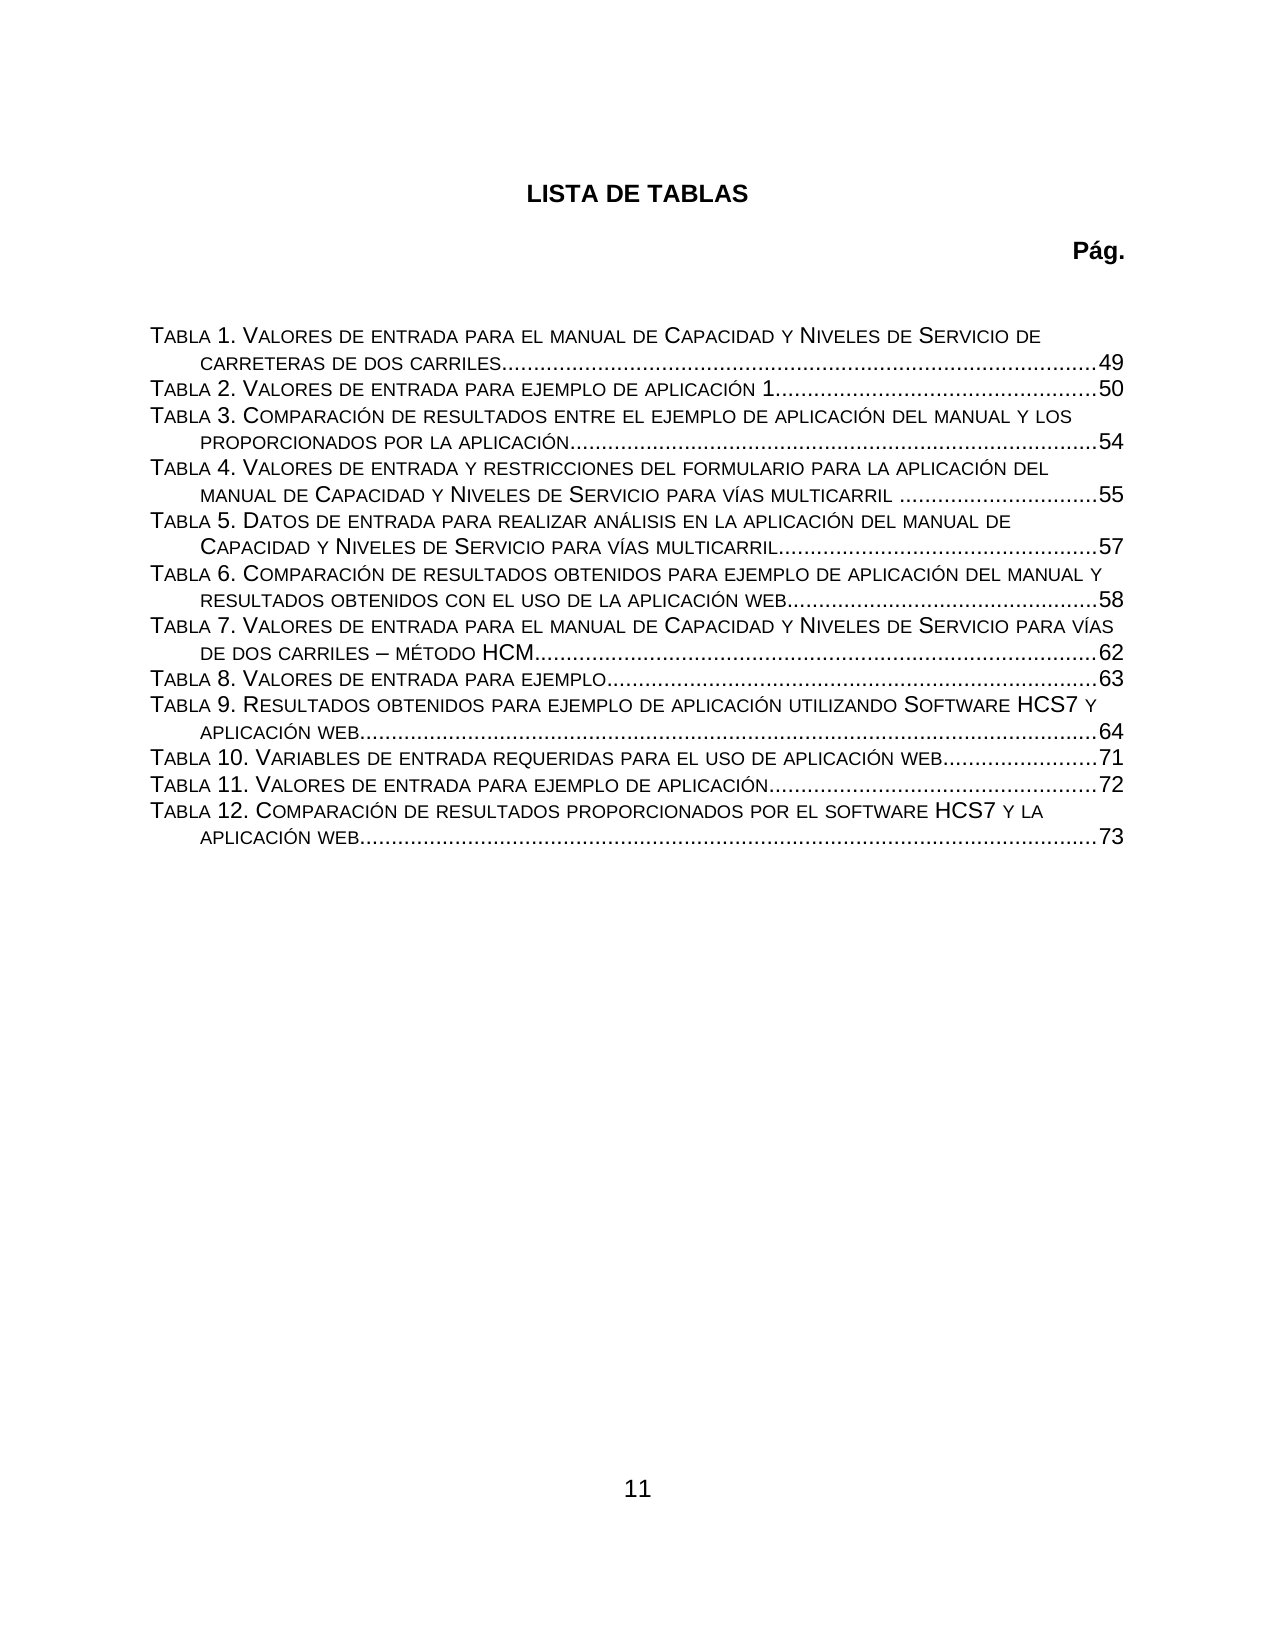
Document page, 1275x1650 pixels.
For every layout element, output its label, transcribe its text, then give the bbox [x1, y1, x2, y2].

text Tabla 9. Resultados obtenidos para ejemplo de aplicación utilizando Software HCS7 y aplicación web. 64 [150, 691, 1125, 744]
text Tabla 3. Comparación de resultados entre el ejemplo de aplicación del manual y los proporcionados por la aplicación. 54 [150, 402, 1125, 454]
text Pág. [150, 236, 1125, 265]
text Tabla 7. Valores de entrada para el manual de Capacidad y Niveles de Servicio para vías de dos carriles – método HCM. 62 [150, 612, 1125, 665]
text Tabla 5. Datos de entrada para realizar análisis en la aplicación del manual de Capacidad y Niveles de Servicio para vías multicarril. 57 [150, 507, 1125, 560]
text Tabla 4. Valores de entrada y restricciones del formulario para la aplicación del manual de Capacidad y Niveles de Servicio para vías multicarril . 55 [150, 454, 1125, 507]
text Tabla 6. Comparación de resultados obtenidos para ejemplo de aplicación del manual y resultados obtenidos con el uso de la aplicación web. 58 [150, 560, 1125, 612]
text Tabla 8. Valores de entrada para ejemplo. 63 [150, 665, 1125, 691]
text Tabla 10. Variables de entrada requeridas para el uso de aplicación web. 71 [150, 744, 1125, 771]
text Tabla 2. Valores de entrada para ejemplo de aplicación 1. 50 [150, 375, 1125, 402]
text Tabla 11. Valores de entrada para ejemplo de aplicación. 72 [150, 771, 1125, 797]
text Tabla 1. Valores de entrada para el manual de Capacidad y Niveles de Servicio de carreteras de dos carriles 49 [150, 322, 1125, 375]
text LISTA DE TABLAS [150, 179, 1125, 207]
text Tabla 12. Comparación de resultados proporcionados por el software HCS7 y la aplicación web. 73 [150, 797, 1125, 849]
